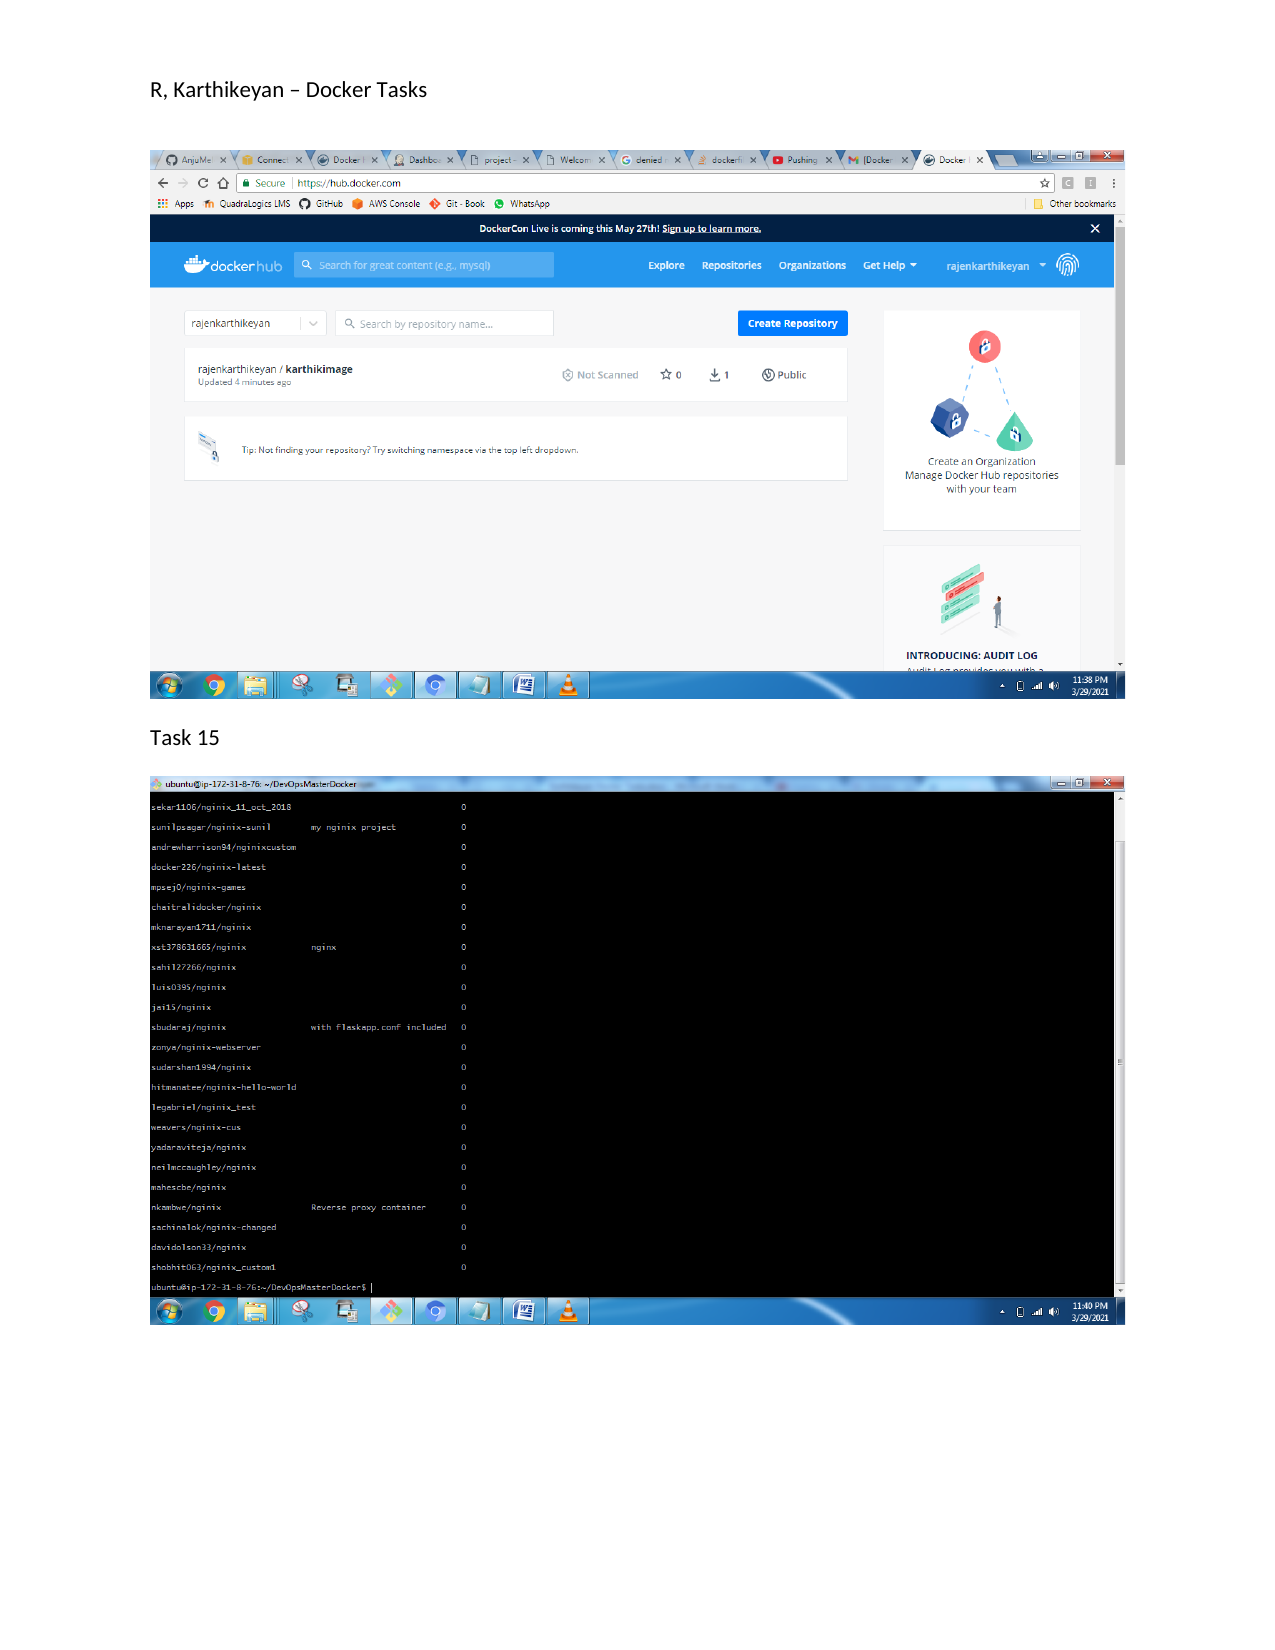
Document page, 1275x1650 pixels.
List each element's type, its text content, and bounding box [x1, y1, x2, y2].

picture [150, 150, 1125, 699]
picture [150, 776, 1125, 1325]
text Task 15 [150, 723, 1125, 751]
